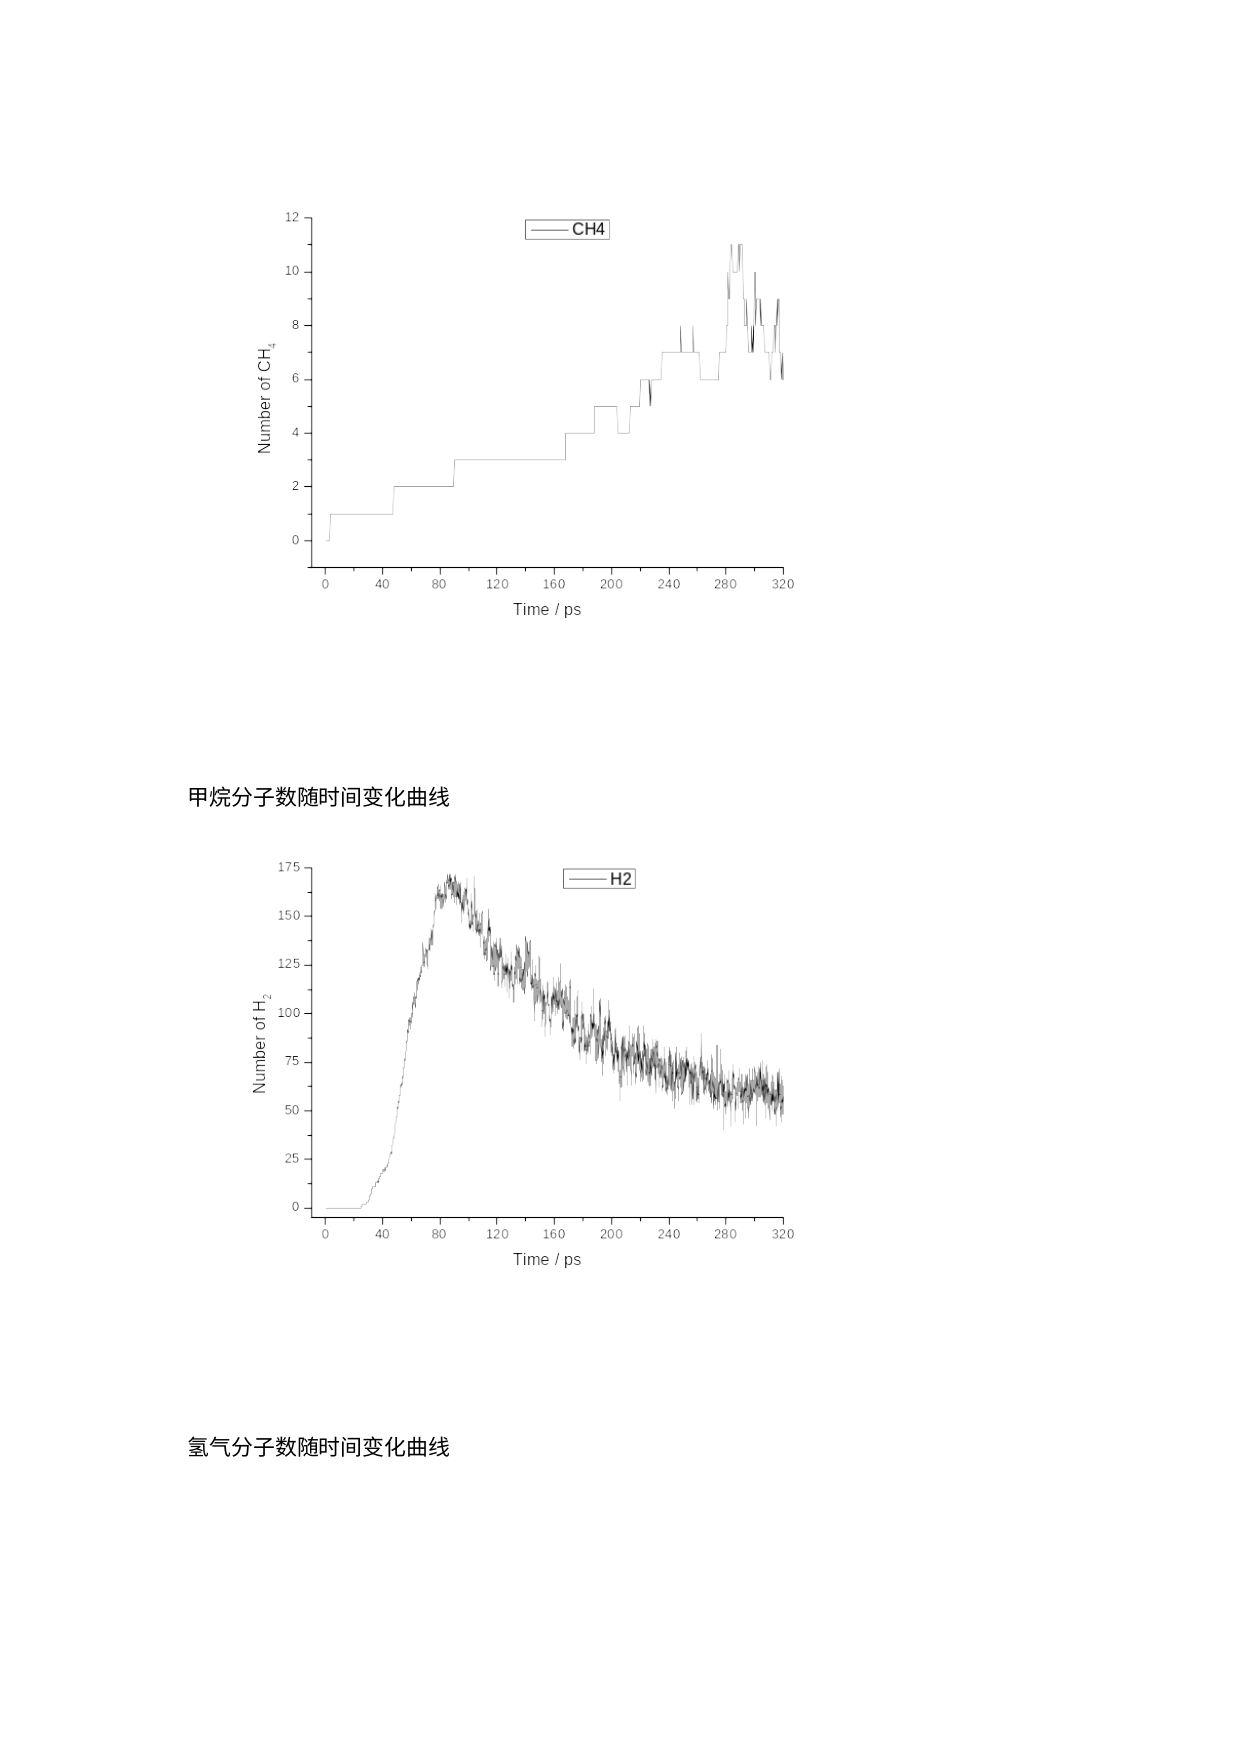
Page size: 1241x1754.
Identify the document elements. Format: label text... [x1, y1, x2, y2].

text 甲烷分子数随时间变化曲线 [187, 779, 1053, 812]
text 氢气分子数随时间变化曲线 [187, 1429, 1053, 1462]
